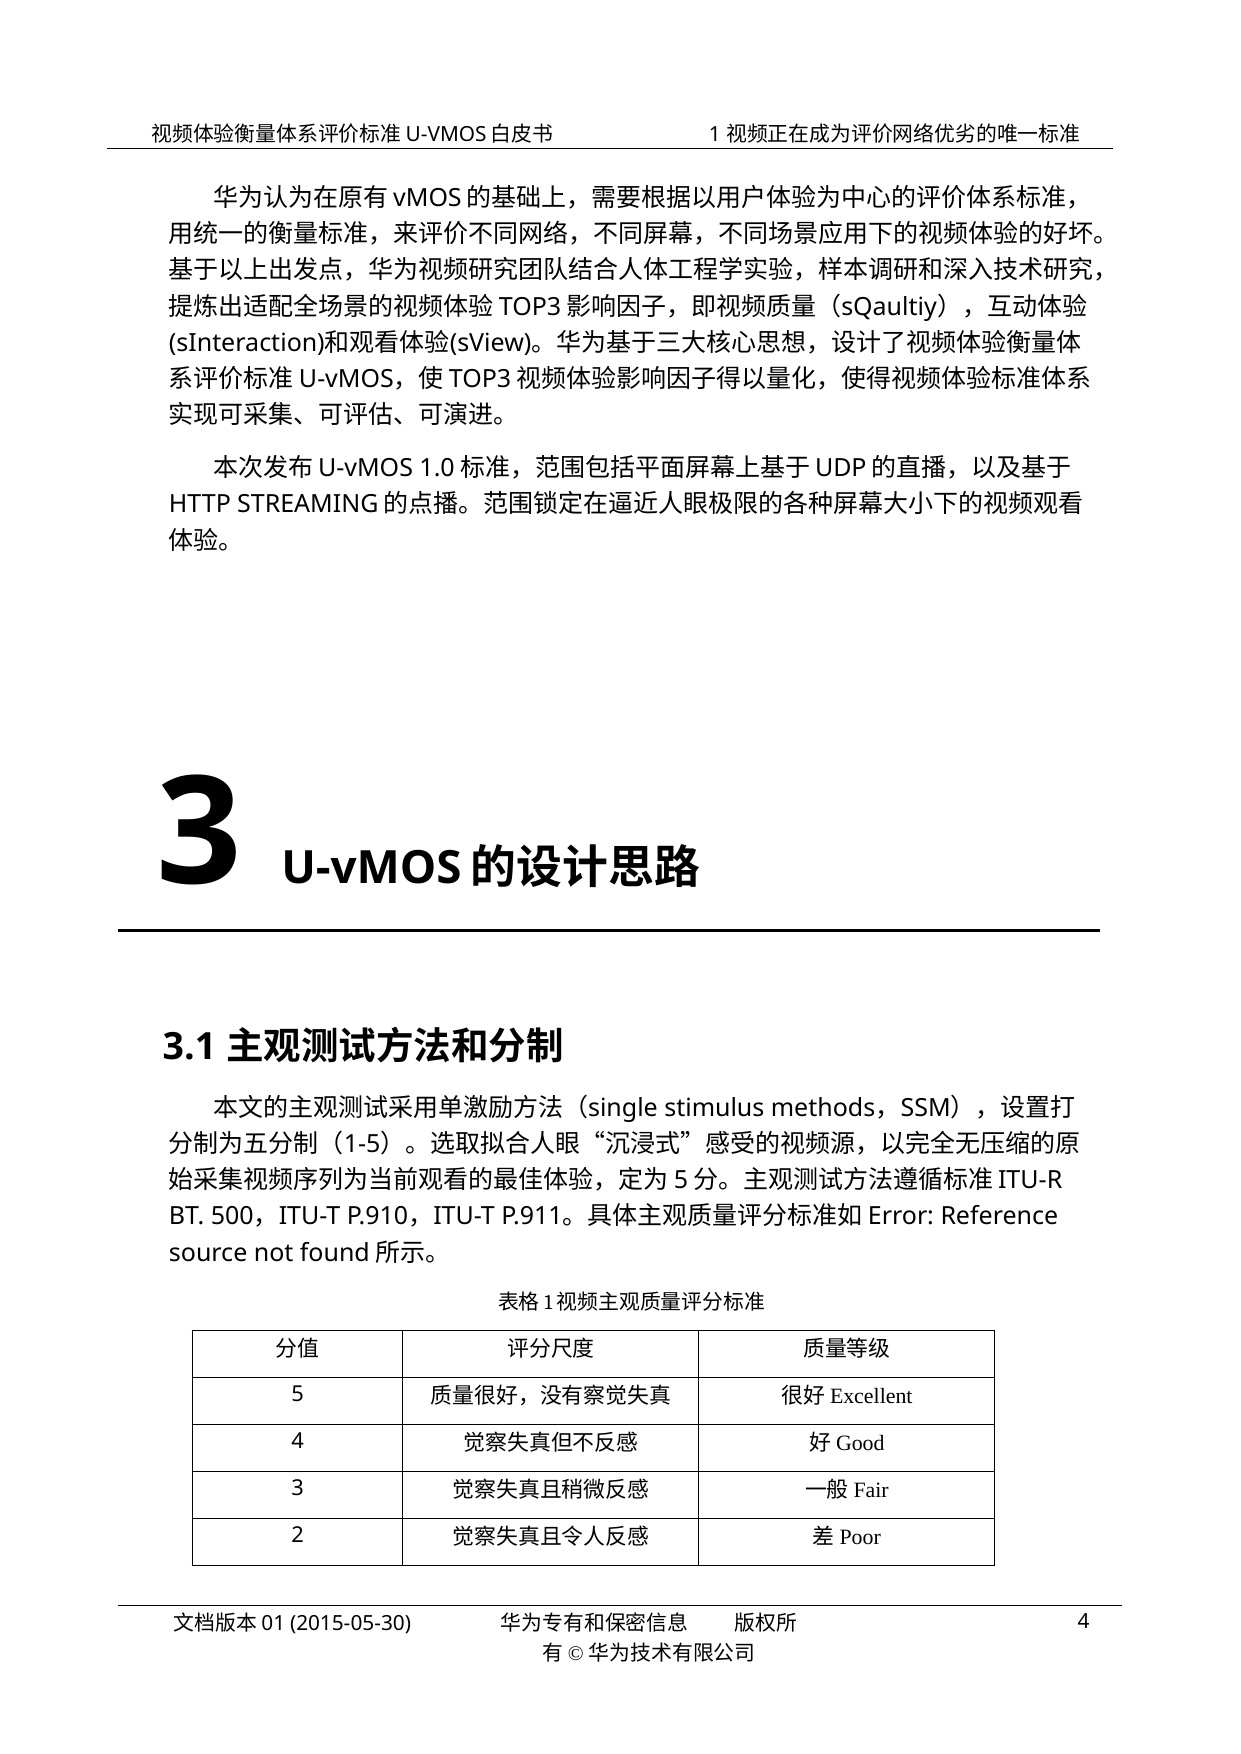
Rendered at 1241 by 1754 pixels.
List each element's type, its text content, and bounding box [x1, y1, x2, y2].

table_cell 觉察失真且令人反感 [403, 1519, 698, 1565]
table_cell 好 Good [699, 1425, 994, 1471]
table_header 质量等级 [699, 1331, 994, 1377]
subtitle 主观测试方法和分制 [118, 1016, 1100, 1070]
table_cell 很好 Excellent [699, 1378, 994, 1424]
table_header 评分尺度 [403, 1331, 698, 1377]
table_cell 3 [193, 1472, 402, 1518]
text 华为认为在原有vMOS的基础上，需要根据以用户体验为中心的评价体系标准，用统一的衡量标准，来评价不同网络，不同屏幕，不同场景应用下的视频体验的好坏。基于以上出发点，华为视频研究团队结合人体工程学实验，样本调研和深入技术研究，提炼出适配全场景的视频体验TOP3影响因子，即视频质量（sQaultiy），互动体验(sInteraction)和观看体验(sView)。华为基于三大核心思想，设计了视频体验衡量体系评价标准U-vMOS，使TOP3视频体验影响因子得以量化，使得视频体验标准体系实现可采集、可评估、可演进。 [169, 177, 1100, 431]
table_cell 觉察失真且稍微反感 [403, 1472, 698, 1518]
text 表格 1 视频主观质量评分标准 [118, 1285, 1100, 1315]
table_cell 5 [193, 1378, 402, 1424]
table_header 分值 [193, 1331, 402, 1377]
table_cell 质量很好，没有察觉失真 [403, 1378, 698, 1424]
table_cell 一般 Fair [699, 1472, 994, 1518]
table_cell 差 Poor [699, 1519, 994, 1565]
subtitle U-vMOS的设计思路 [118, 723, 1100, 929]
table_cell 4 [193, 1425, 402, 1471]
table_cell 2 [193, 1519, 402, 1565]
text 本次发布U-vMOS 1.0标准，范围包括平面屏幕上基于UDP的直播，以及基于HTTP STREAMING的点播。范围锁定在逼近人眼极限的各种屏幕大小下的视频观看体验。 [169, 448, 1100, 556]
table_cell 觉察失真但不反感 [403, 1425, 698, 1471]
